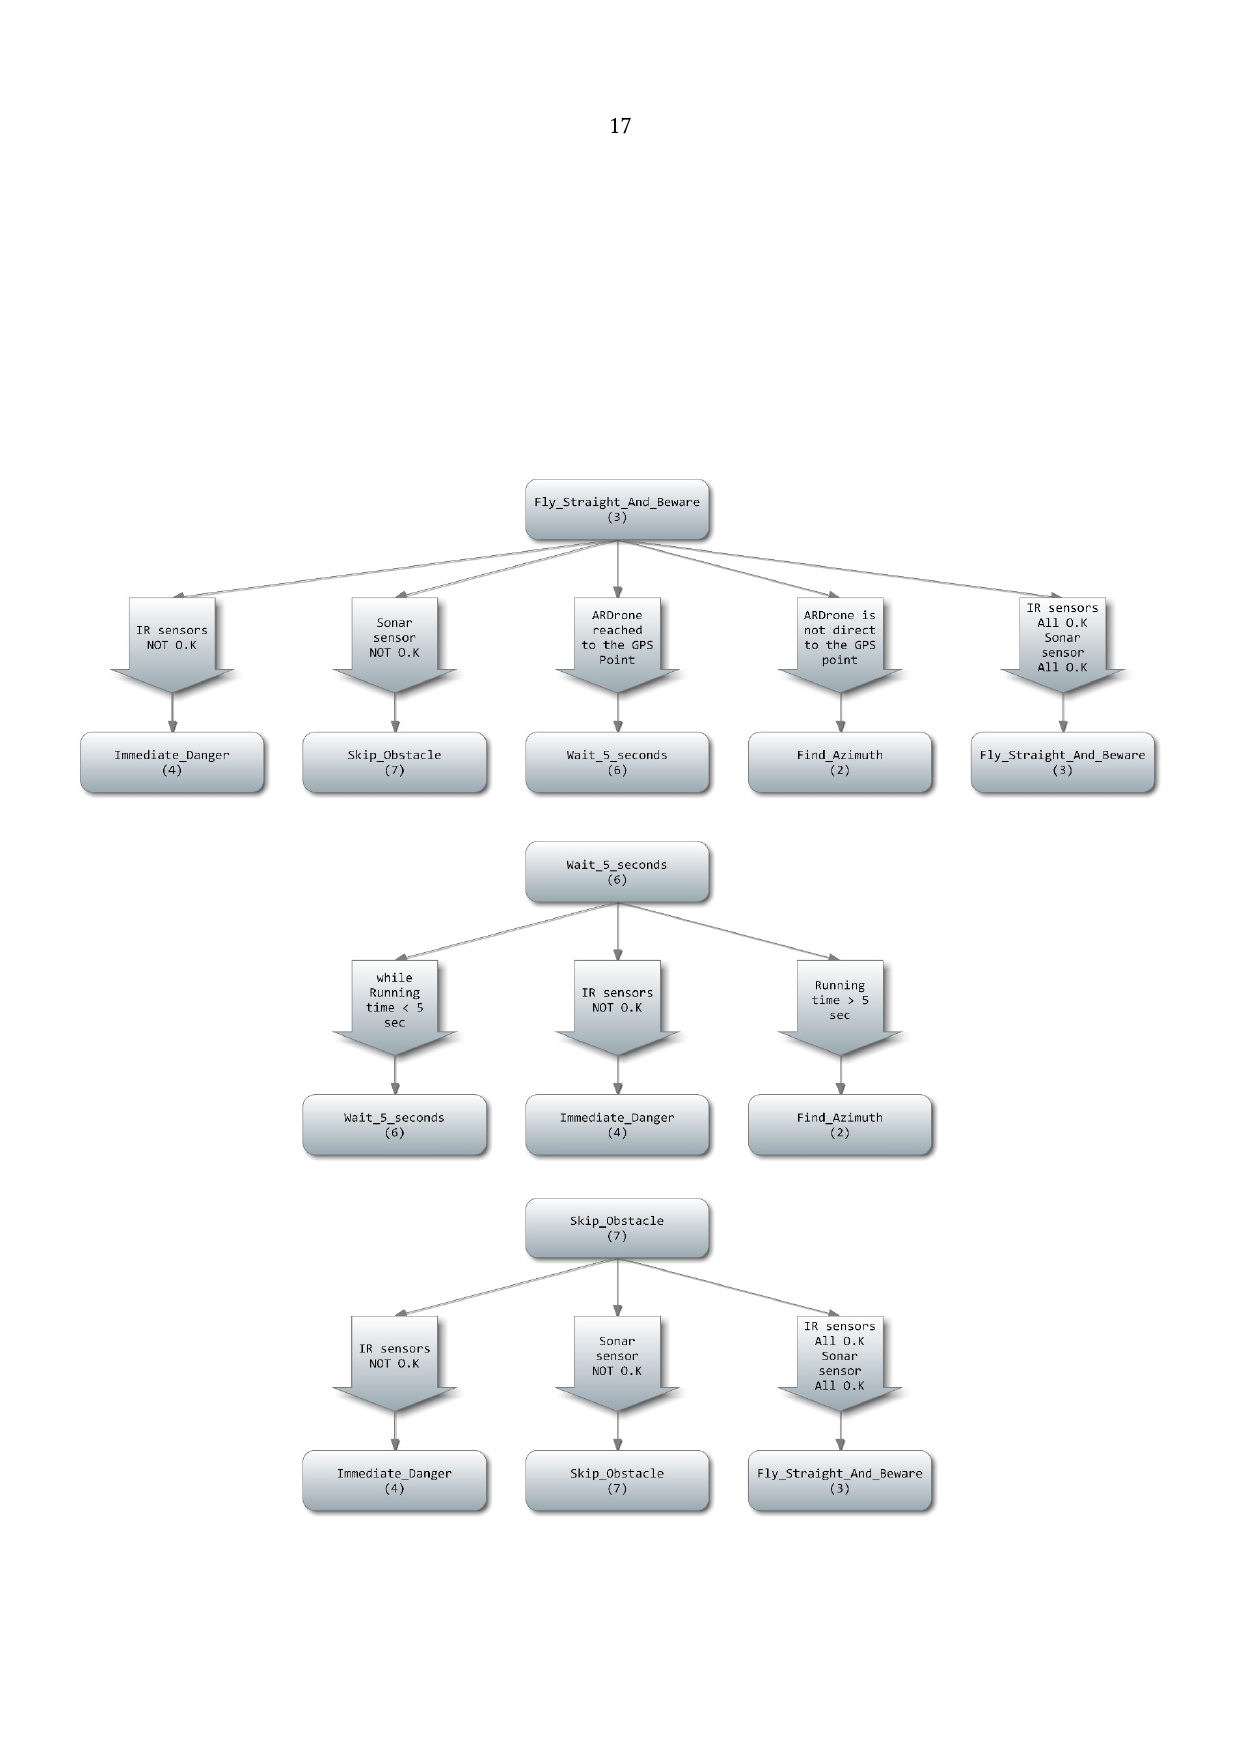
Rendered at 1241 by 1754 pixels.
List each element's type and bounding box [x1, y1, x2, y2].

picture [77, 467, 1163, 1520]
